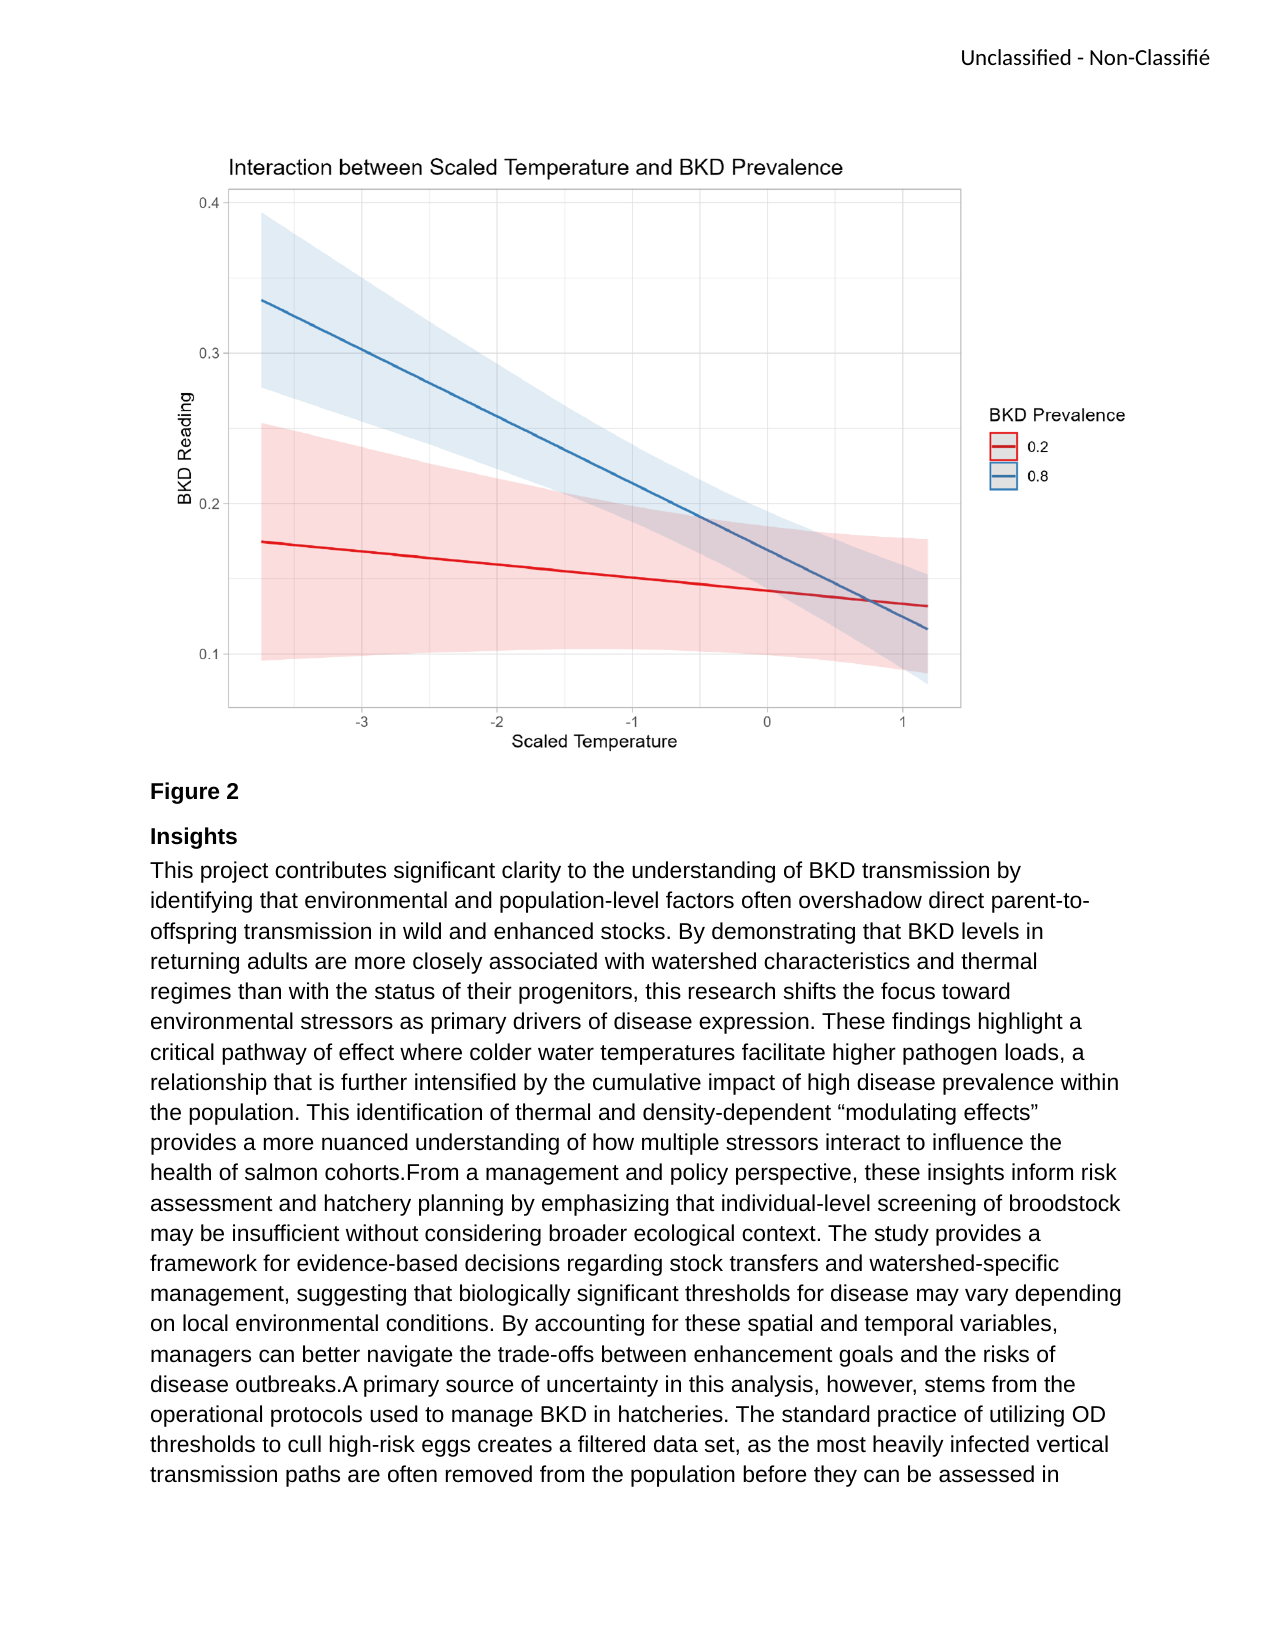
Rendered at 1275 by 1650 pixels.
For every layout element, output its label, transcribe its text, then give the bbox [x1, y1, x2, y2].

subtitle Insights [150, 823, 1125, 849]
text Figure 2 [150, 778, 1125, 804]
picture [168, 150, 1144, 760]
